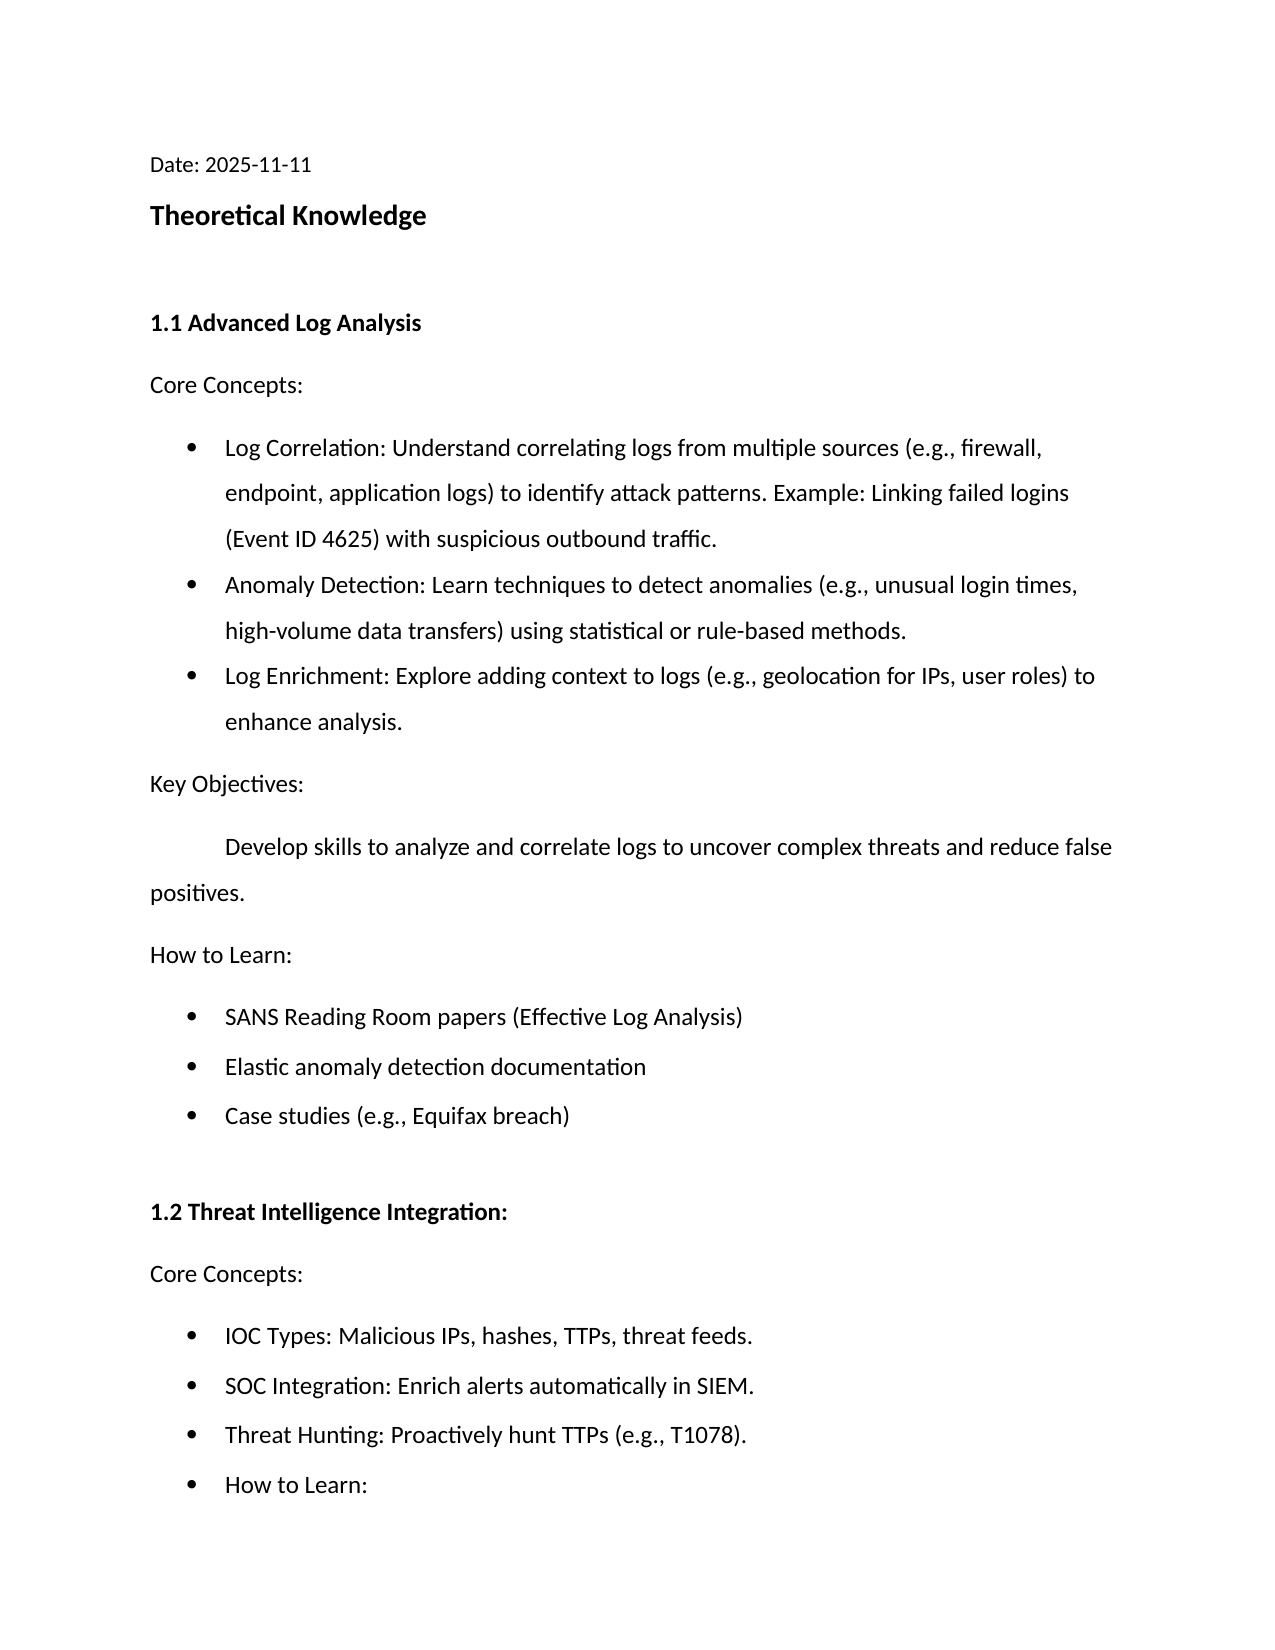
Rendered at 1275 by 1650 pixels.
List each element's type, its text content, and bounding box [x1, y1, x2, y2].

text Theoretical Knowledge [150, 197, 1125, 232]
list Log Enrichment: Explore adding context to logs (e.g., geolocation for IPs, user roles) to enhance analysis. [187, 661, 1125, 737]
list Threat Hunting: Proactively hunt TTPs (e.g., T1078). [187, 1419, 1125, 1450]
list IOC Types: Malicious IPs, hashes, TTPs, threat feeds. [187, 1321, 1125, 1351]
text Date: 2025-11-11 [150, 150, 1125, 178]
text Core Concepts: [150, 1258, 1125, 1289]
text Develop skills to analyze and correlate logs to uncover complex threats and reduce false positives. [150, 831, 1125, 907]
text 1.1 Advanced Log Analysis [150, 307, 1125, 338]
list Log Correlation: Understand correlating logs from multiple sources (e.g., firewall, endpoint, application logs) to identify attack patterns. Example: Linking failed logins (Event ID 4625) with suspicious outbound traffic. [187, 432, 1125, 554]
text 1.2 Threat Intelligence Integration: [150, 1150, 1125, 1226]
list SANS Reading Room papers (Effective Log Analysis) [187, 1002, 1125, 1032]
list Case studies (e.g., Equifax breach) [187, 1101, 1125, 1131]
list How to Learn: [187, 1469, 1125, 1499]
list Anomaly Detection: Learn techniques to detect anomalies (e.g., unusual login times, high-volume data transfers) using statistical or rule-based methods. [187, 569, 1125, 645]
text Key Objectives: [150, 769, 1125, 799]
list SOC Integration: Enrich alerts automatically in SIEM. [187, 1370, 1125, 1401]
list Elastic anomaly detection documentation [187, 1051, 1125, 1082]
text How to Learn: [150, 939, 1125, 970]
text Core Concepts: [150, 369, 1125, 400]
